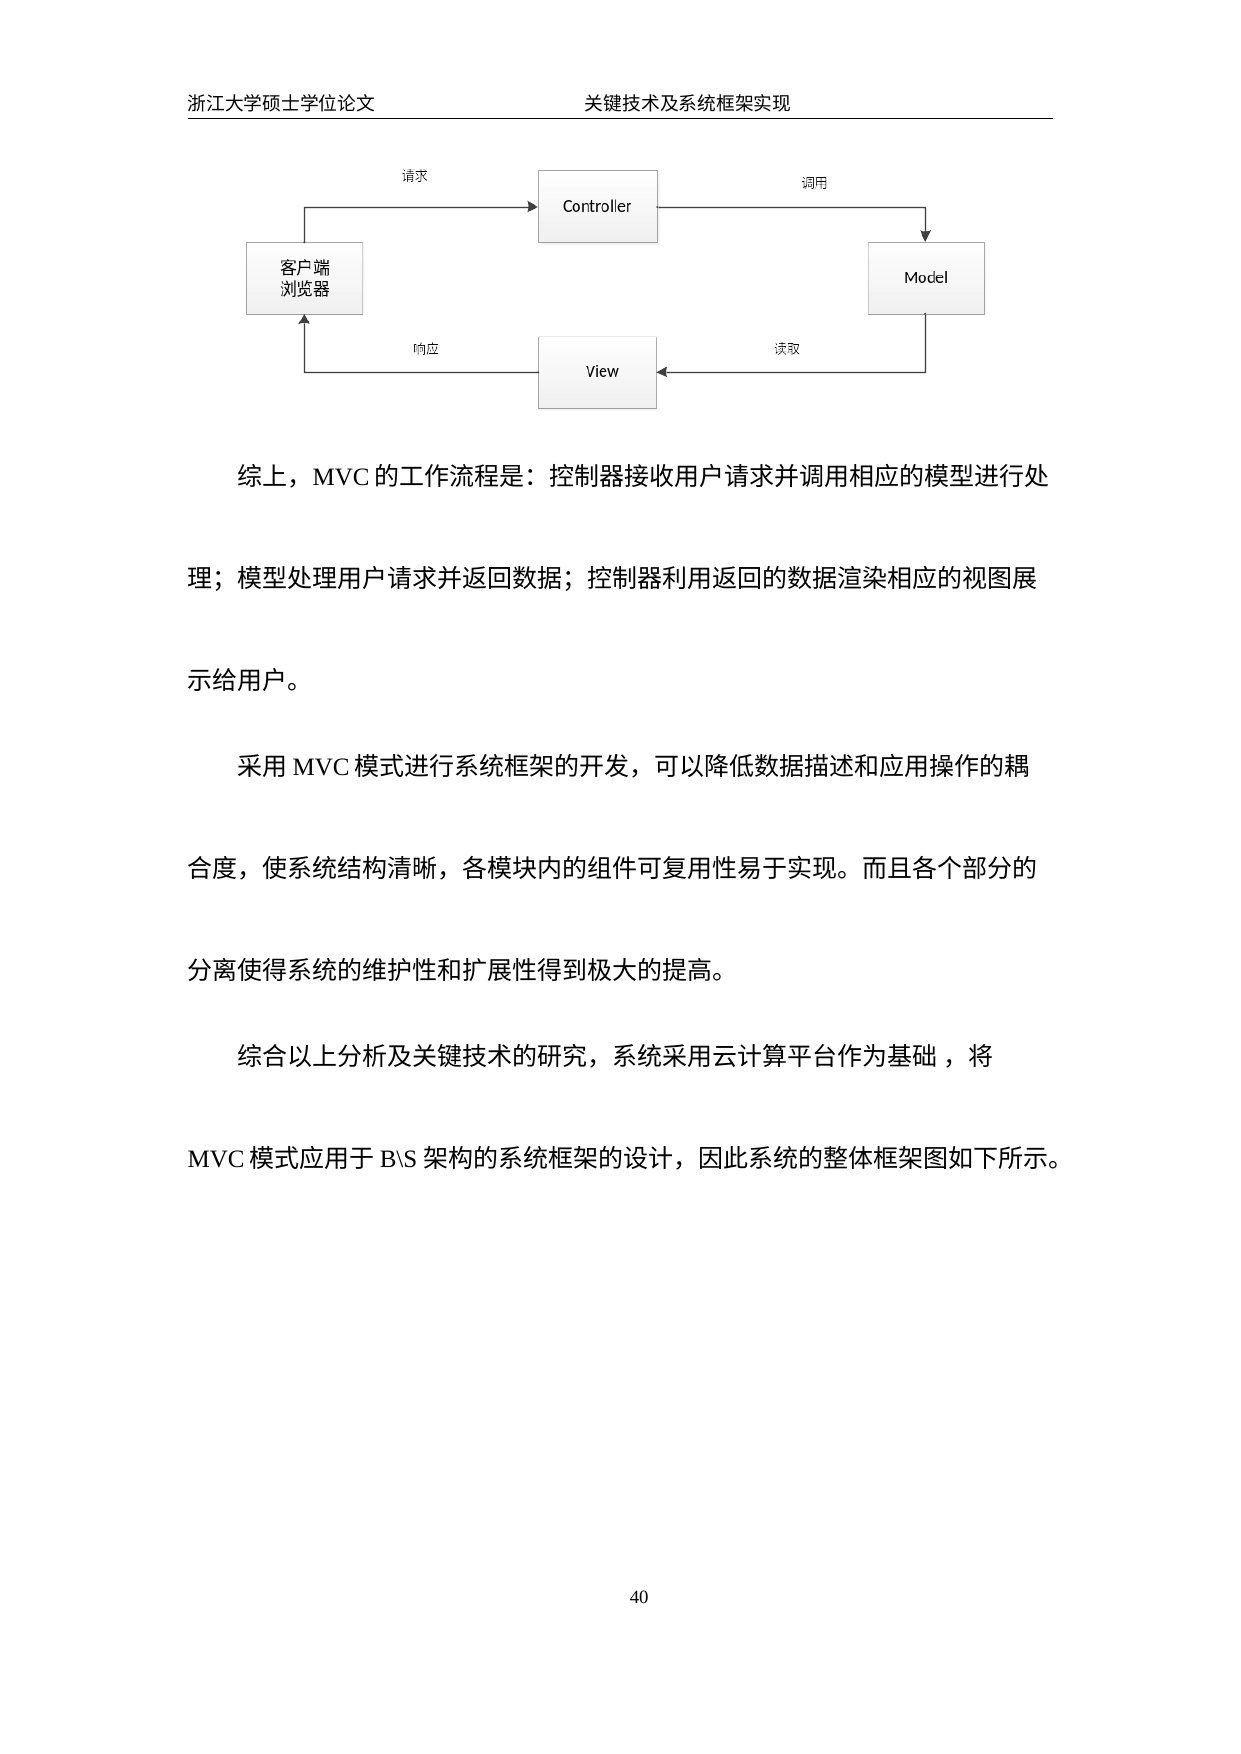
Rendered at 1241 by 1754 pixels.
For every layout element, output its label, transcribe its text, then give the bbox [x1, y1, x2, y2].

text 综上，MVC的工作流程是：控制器接收用户请求并调用相应的模型进行处理；模型处理用户请求并返回数据；控制器利用返回的数据渲染相应的视图展示给用户。 [187, 441, 1053, 713]
text 综合以上分析及关键技术的研究，系统采用云计算平台作为基础 ，将MVC模式应用于B\S 架构的系统框架的设计，因此系统的整体框架图如下所示。 [187, 1021, 1053, 1190]
text 采用MVC模式进行系统框架的开发，可以降低数据描述和应用操作的耦合度，使系统结构清晰，各模块内的组件可复用性易于实现。而且各个部分的分离使得系统的维护性和扩展性得到极大的提高。 [187, 731, 1053, 1002]
